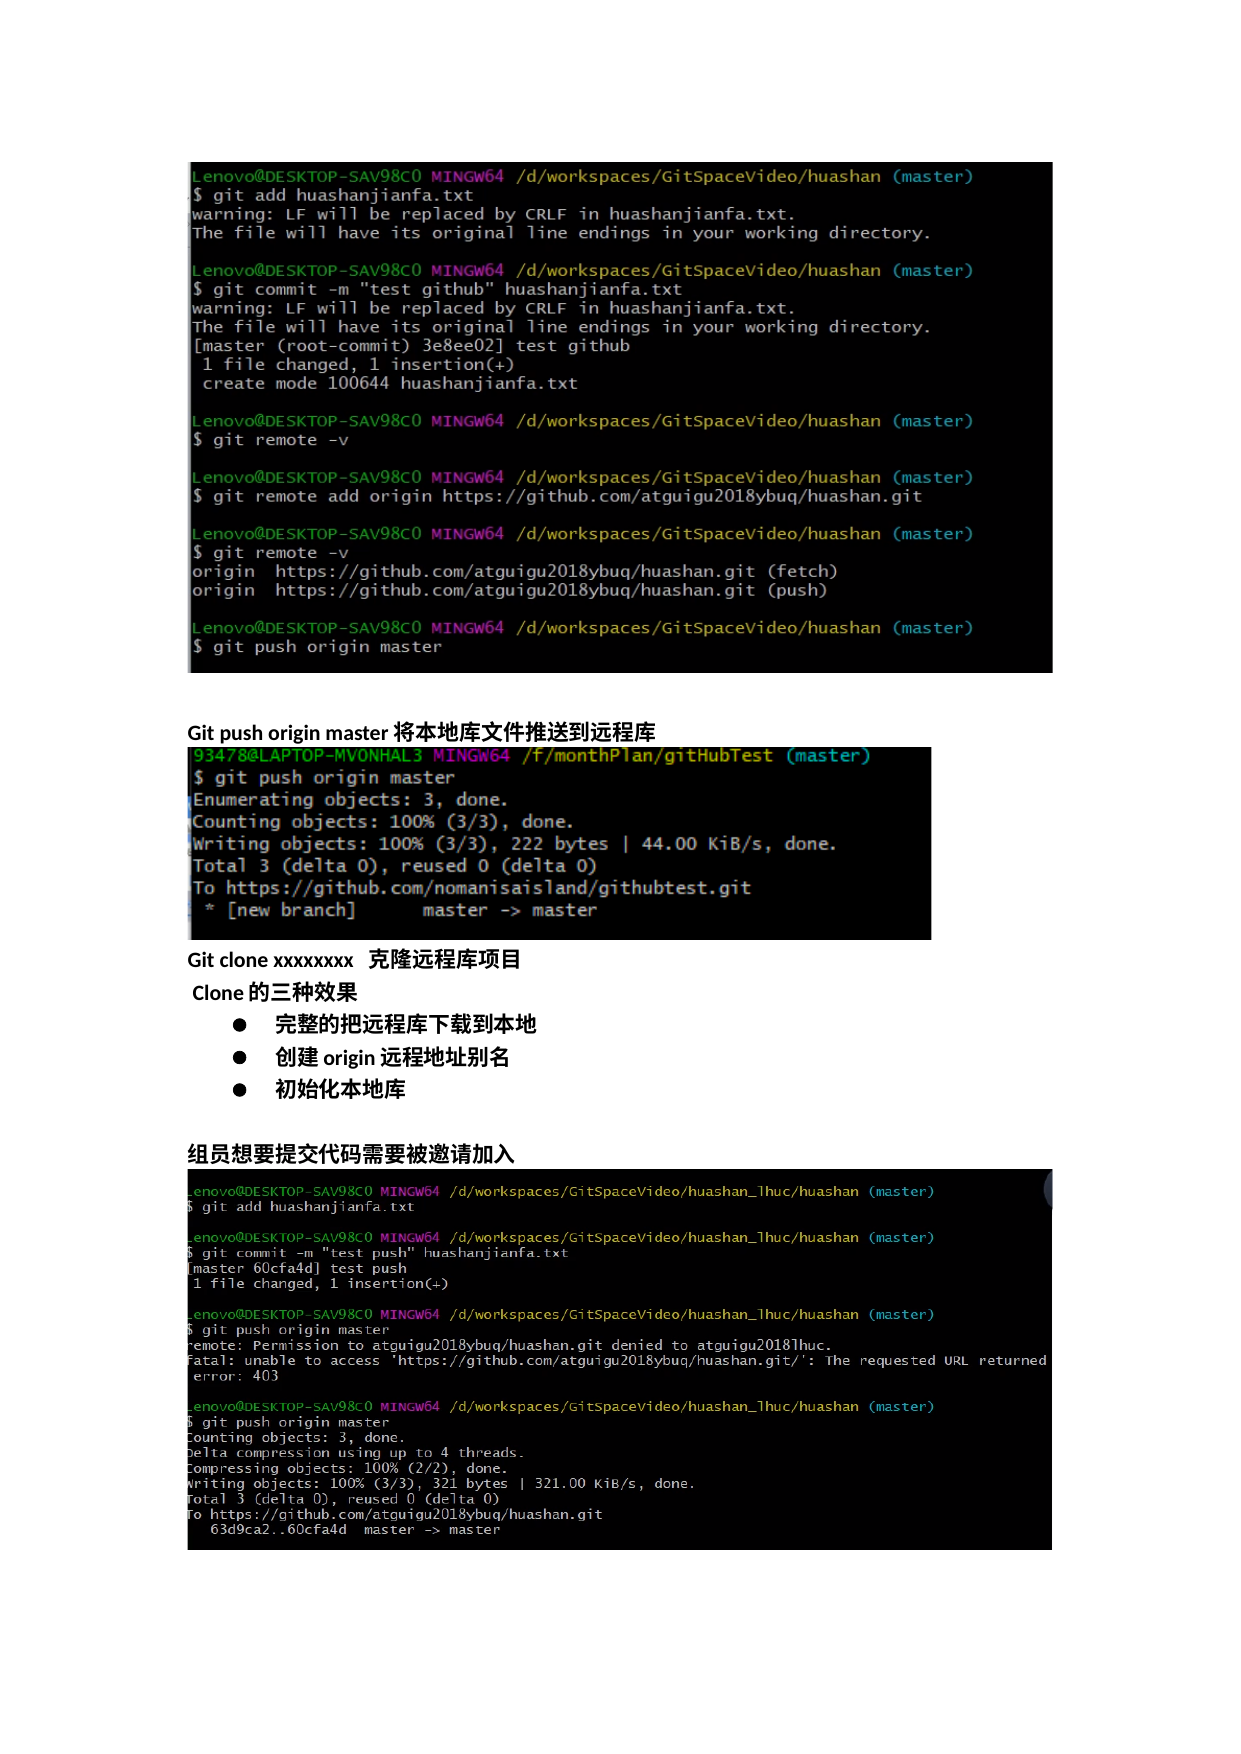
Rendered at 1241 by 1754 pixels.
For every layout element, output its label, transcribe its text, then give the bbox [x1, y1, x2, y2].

text Git clone xxxxxxxx 克隆远程库项目 [187, 942, 1053, 974]
text Clone的三种效果 [187, 974, 1053, 1007]
list 初始化本地库 [231, 1072, 1053, 1104]
list 创建origin远程地址别名 [231, 1039, 1053, 1072]
picture [187, 1169, 1053, 1550]
text 组员想要提交代码需要被邀请加入 [187, 1137, 1053, 1169]
list 完整的把远程库下载到本地 [231, 1007, 1053, 1039]
text Git push origin master 将本地库文件推送到远程库 [187, 714, 1053, 747]
picture [187, 162, 1053, 673]
picture [187, 747, 932, 940]
